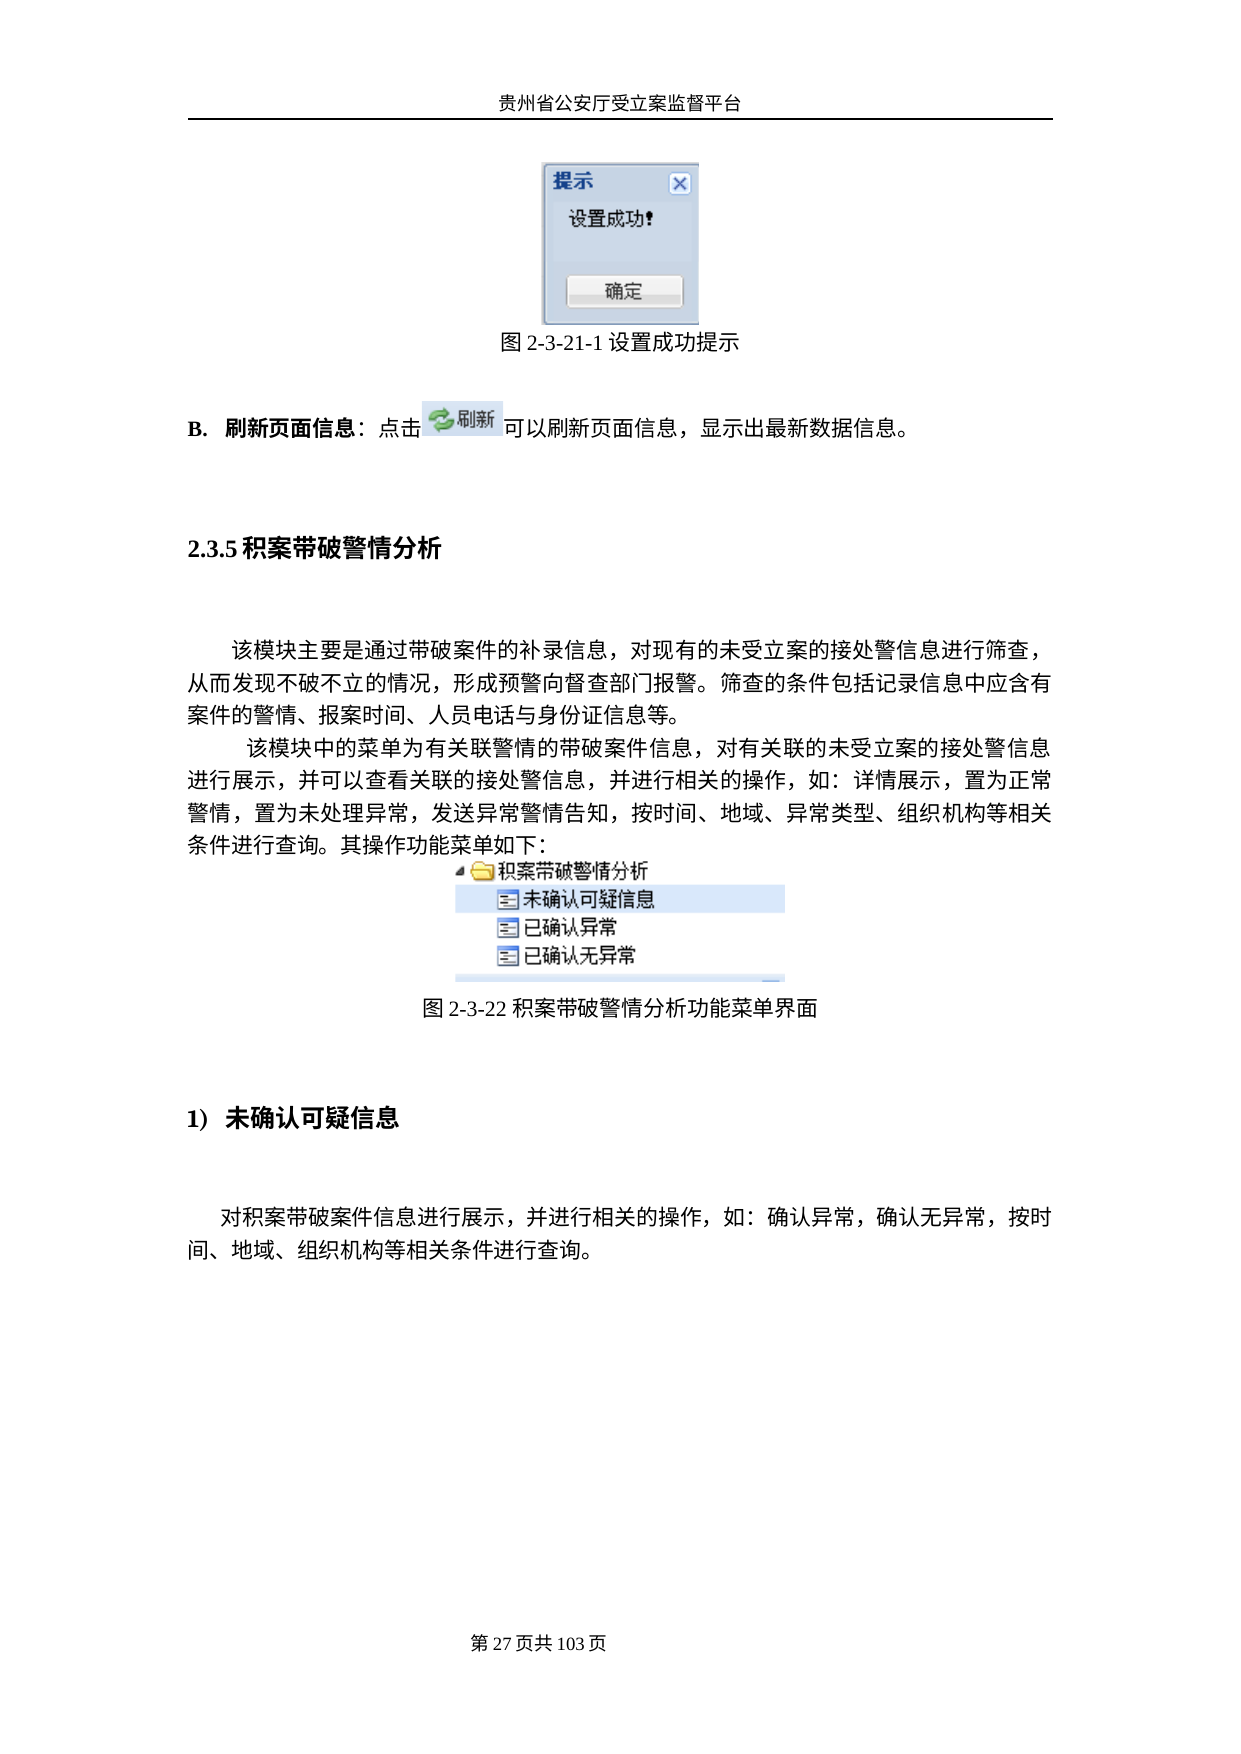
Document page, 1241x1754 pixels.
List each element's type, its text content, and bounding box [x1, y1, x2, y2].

picture [455, 860, 785, 982]
text 该模块中的菜单为有关联警情的带破案件信息，对有关联的未受立案的接处警信息进行展示，并可以查看关联的接处警信息，并进行相关的操作，如：详情展示，置为正常警情，置为未处理异常，发送异常警情告知，按时间、地域、异常类型、组织机构等相关条件进行查询。其操作功能菜单如下： [187, 730, 1053, 860]
text 对积案带破案件信息进行展示，并进行相关的操作，如：确认异常，确认无异常，按时间、地域、组织机构等相关条件进行查询。 [187, 1200, 1053, 1265]
picture [421, 401, 504, 436]
subtitle 2.3.5积案带破警情分析 [187, 514, 1053, 579]
text 图2-3-22 积案带破警情分析功能菜单界面 [187, 990, 1053, 1023]
subtitle 未确认可疑信息 [187, 1084, 1053, 1149]
text 图2-3-21-1 设置成功提示 [187, 324, 1053, 357]
text 该模块主要是通过带破案件的补录信息，对现有的未受立案的接处警信息进行筛查，从而发现不破不立的情况，形成预警向督查部门报警。筛查的条件包括记录信息中应含有案件的警情、报案时间、人员电话与身份证信息等。 [187, 633, 1053, 730]
list 刷新页面信息：点击可以刷新页面信息，显示出最新数据信息。 [187, 389, 1053, 454]
picture [541, 162, 699, 325]
